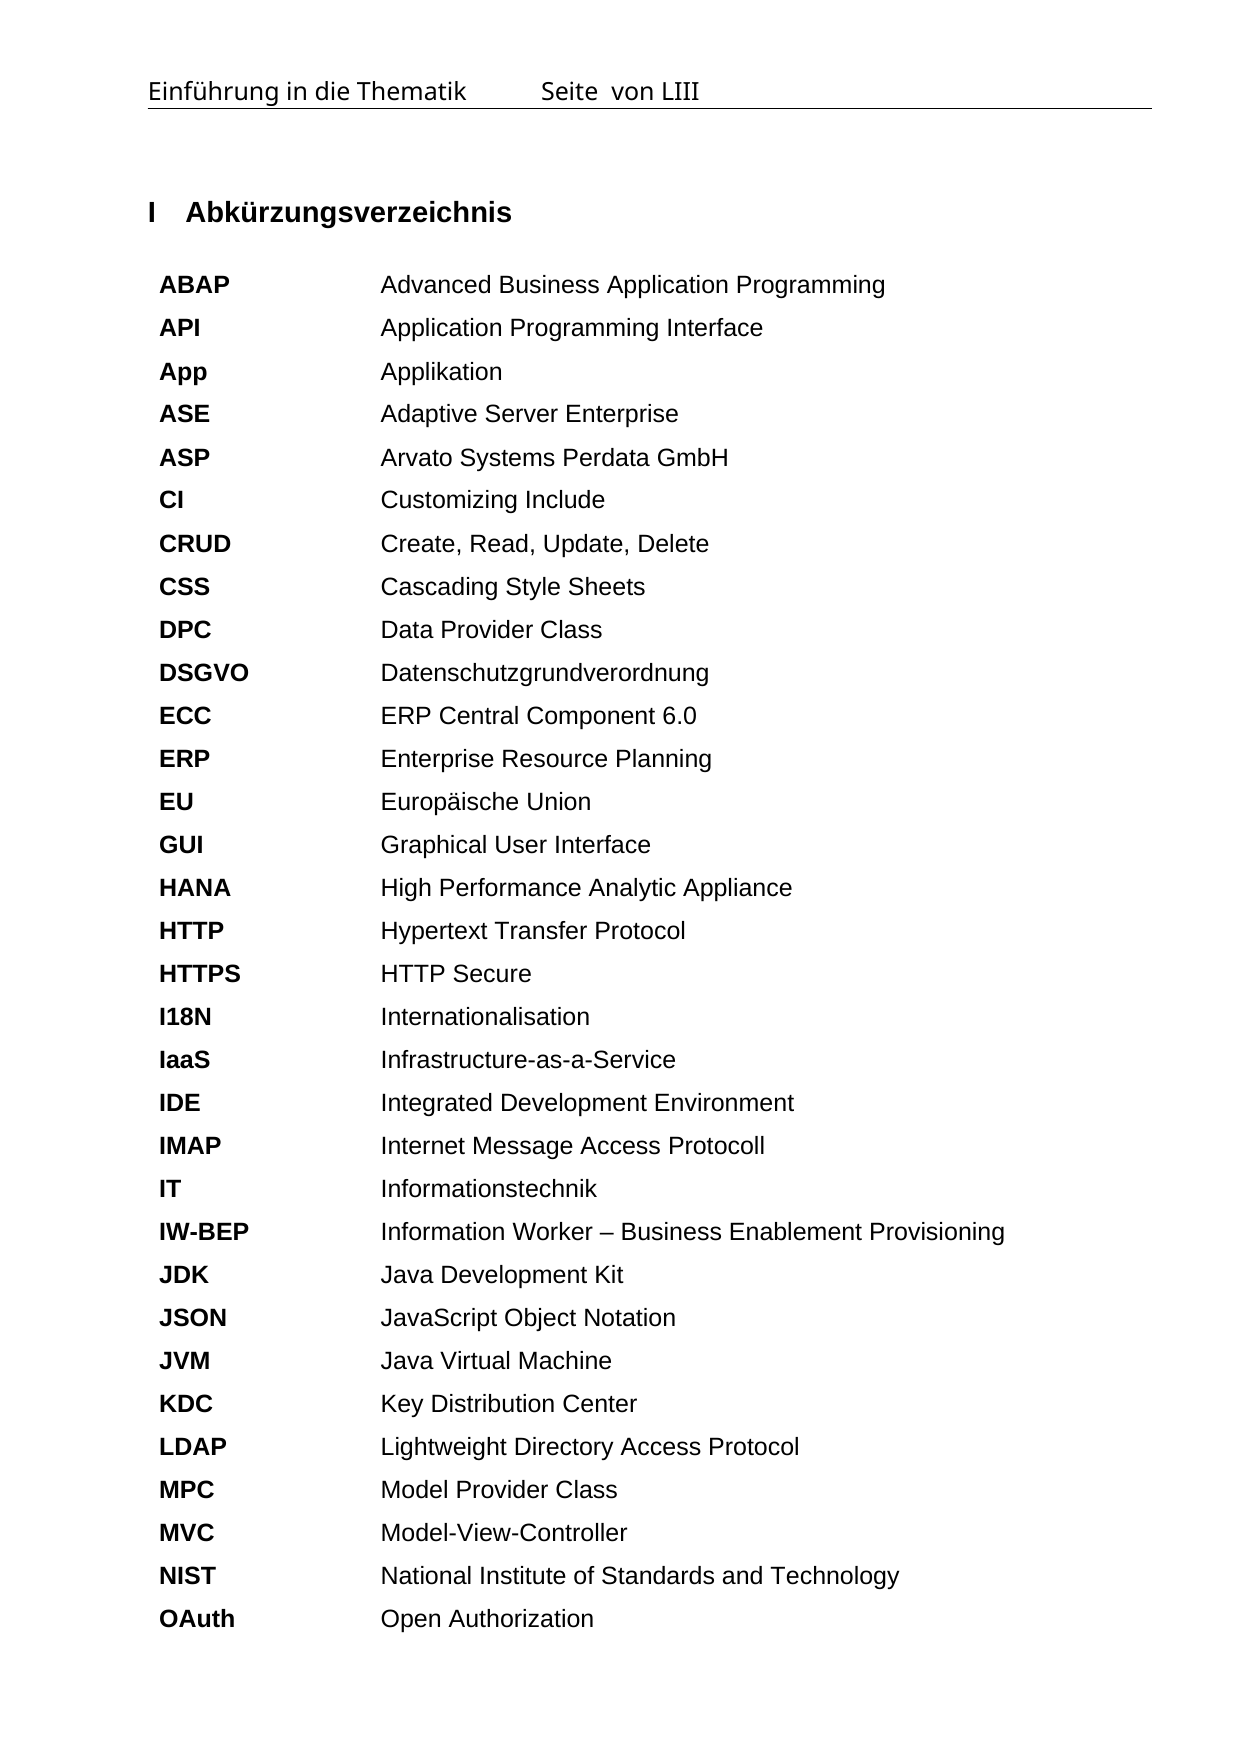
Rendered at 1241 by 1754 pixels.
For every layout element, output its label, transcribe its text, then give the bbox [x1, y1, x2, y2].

table_cell Model-View-Controller [369, 1518, 1151, 1561]
table_cell Cascading Style Sheets [369, 572, 1151, 614]
table_cell Arvato Systems Perdata GmbH [369, 443, 1151, 486]
table_cell HTTP [148, 916, 369, 959]
table_cell KDC [148, 1389, 369, 1432]
table_cell IMAP [148, 1131, 369, 1174]
table_cell ECC [148, 701, 369, 744]
table_cell Integrated Development Environment [369, 1088, 1151, 1131]
text Abkürzungsverzeichnis [148, 195, 1152, 229]
table_cell Java Development Kit [369, 1260, 1151, 1303]
table_cell DPC [148, 615, 369, 658]
table_cell ASP [148, 443, 369, 486]
table_cell JVM [148, 1346, 369, 1389]
table_header Advanced Business Application Programming [369, 270, 1151, 313]
table_cell DSGVO [148, 658, 369, 701]
table_cell LDAP [148, 1432, 369, 1475]
table_cell Hypertext Transfer Protocol [369, 916, 1151, 959]
table_cell Application Programming Interface [369, 314, 1151, 356]
table_cell National Institute of Standards and Technology [369, 1561, 1151, 1604]
table_cell IDE [148, 1088, 369, 1131]
table_cell Internationalisation [369, 1002, 1151, 1045]
table_cell Key Distribution Center [369, 1389, 1151, 1432]
table_cell ERP Central Component 6.0 [369, 701, 1151, 744]
table_cell Adaptive Server Enterprise [369, 400, 1151, 442]
table_cell Lightweight Directory Access Protocol [369, 1432, 1151, 1475]
table_cell Informationstechnik [369, 1174, 1151, 1217]
table_cell HTTP Secure [369, 959, 1151, 1002]
table_cell ERP [148, 744, 369, 787]
table_cell ASE [148, 400, 369, 442]
table_cell JSON [148, 1303, 369, 1346]
table_cell Internet Message Access Protocoll [369, 1131, 1151, 1174]
table_cell Enterprise Resource Planning [369, 744, 1151, 787]
table_cell MVC [148, 1518, 369, 1561]
table_cell Graphical User Interface [369, 830, 1151, 873]
table_cell Java Virtual Machine [369, 1346, 1151, 1389]
table_cell JDK [148, 1260, 369, 1303]
table_cell JavaScript Object Notation [369, 1303, 1151, 1346]
table_cell Customizing Include [369, 486, 1151, 528]
table_cell CSS [148, 572, 369, 614]
table_cell NIST [148, 1561, 369, 1604]
table_cell Data Provider Class [369, 615, 1151, 658]
table_cell EU [148, 787, 369, 830]
table_cell CI [148, 486, 369, 528]
table_header ABAP [148, 270, 369, 313]
table_cell API [148, 314, 369, 356]
table_cell Europäische Union [369, 787, 1151, 830]
table_cell I18N [148, 1002, 369, 1045]
table_cell CRUD [148, 529, 369, 572]
table_cell Model Provider Class [369, 1475, 1151, 1518]
table_cell Infrastructure-as-a-Service [369, 1045, 1151, 1088]
table_cell App [148, 356, 369, 399]
table_cell Create, Read, Update, Delete [369, 529, 1151, 572]
table_cell IT [148, 1174, 369, 1217]
table_cell High Performance Analytic Appliance [369, 873, 1151, 916]
table_cell IW-BEP [148, 1217, 369, 1260]
table_cell HTTPS [148, 959, 369, 1002]
table_cell MPC [148, 1475, 369, 1518]
table_cell Datenschutzgrundverordnung [369, 658, 1151, 701]
table_cell HANA [148, 873, 369, 916]
table_cell Open Authorization [369, 1604, 1151, 1647]
table_cell Applikation [369, 356, 1151, 399]
table_cell OAuth [148, 1604, 369, 1647]
table_cell Information Worker – Business Enablement Provisioning [369, 1217, 1151, 1260]
table_cell GUI [148, 830, 369, 873]
table_cell IaaS [148, 1045, 369, 1088]
